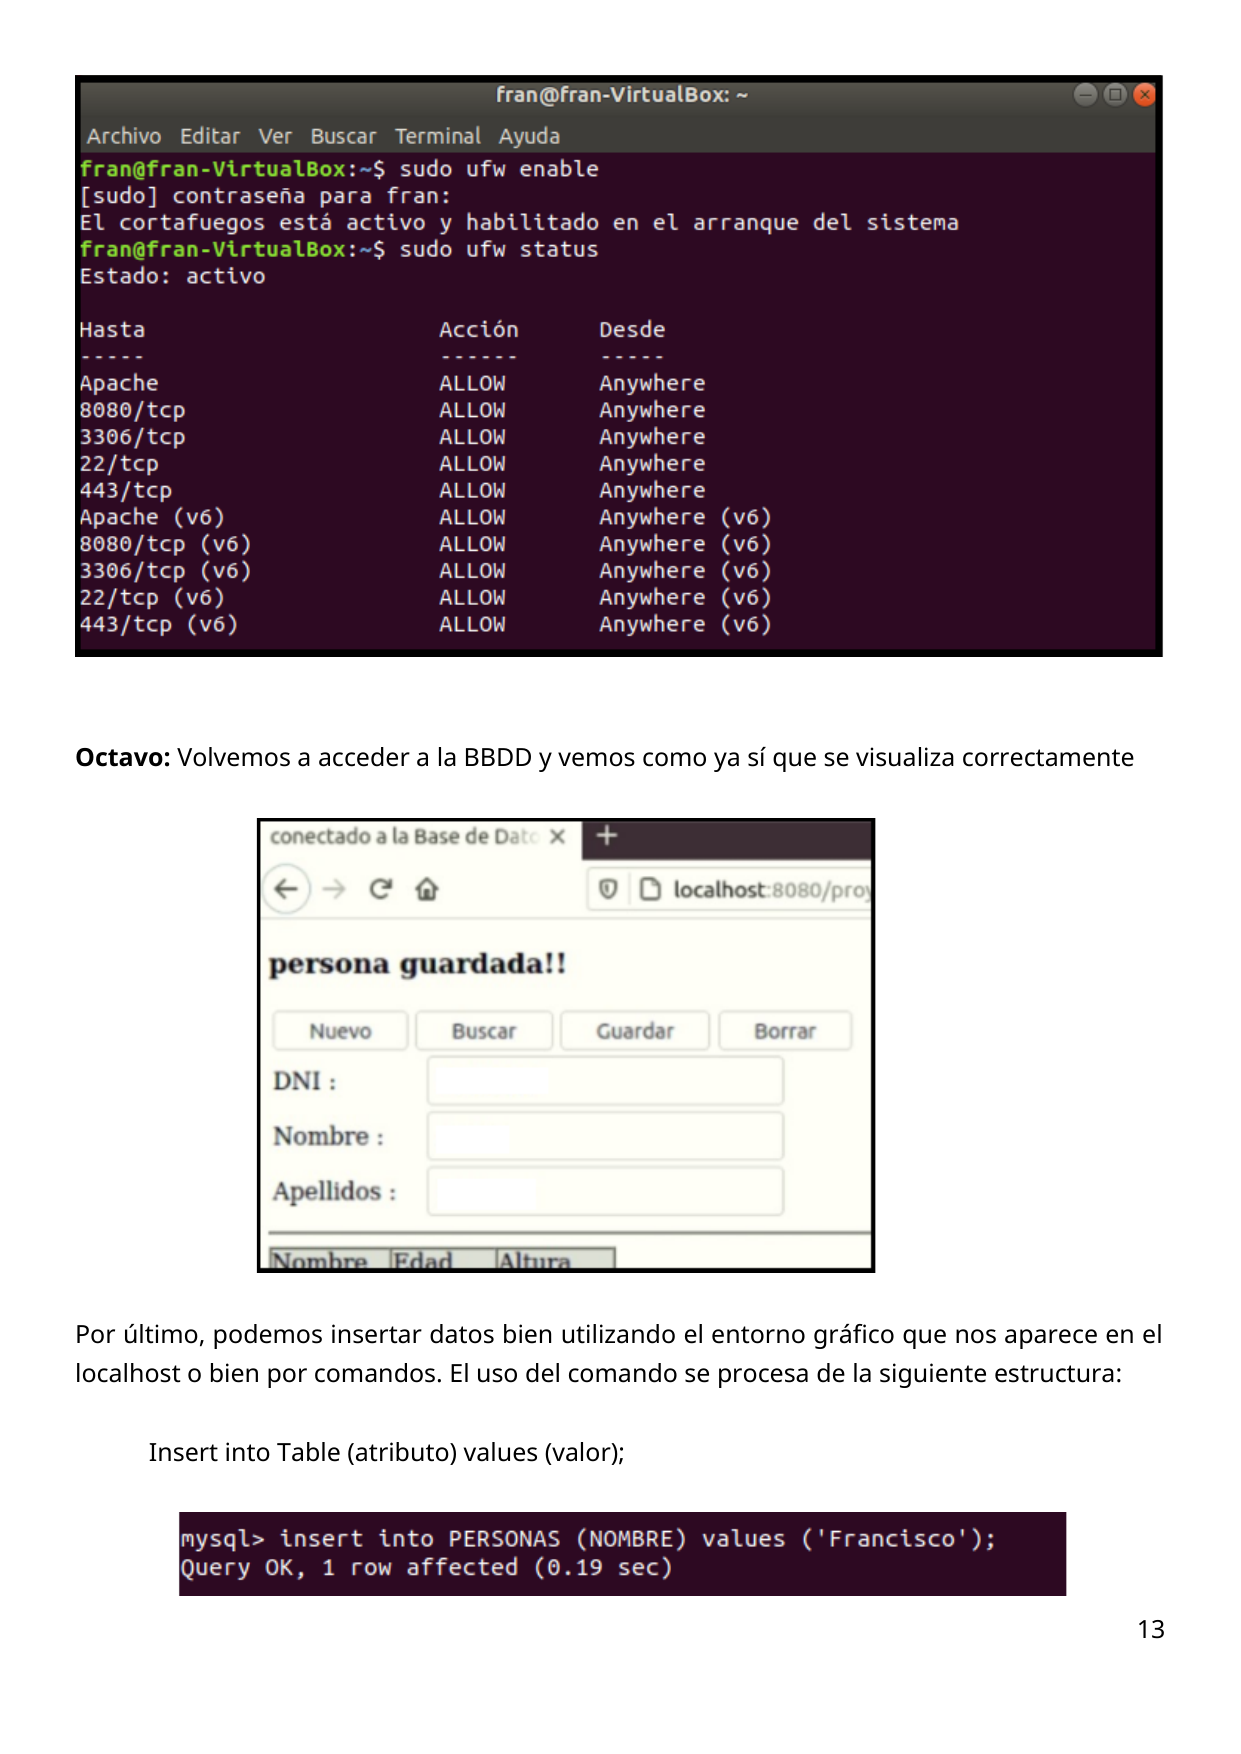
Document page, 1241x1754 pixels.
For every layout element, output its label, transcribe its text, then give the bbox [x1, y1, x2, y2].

picture [256, 818, 876, 1273]
picture [178, 1512, 1067, 1596]
picture [75, 75, 1166, 657]
text Octavo: Volvemos a acceder a la BBDD y vemos como ya sí que se visualiza correctamente [75, 740, 1165, 774]
text Insert into Table (atributo) values (valor); [75, 1434, 1165, 1468]
text Por último, podemos insertar datos bien utilizando el entorno gráfico que nos aparece en el localhost o bien por comandos. El uso del comando se procesa de la siguiente estructura: [75, 1317, 1165, 1390]
